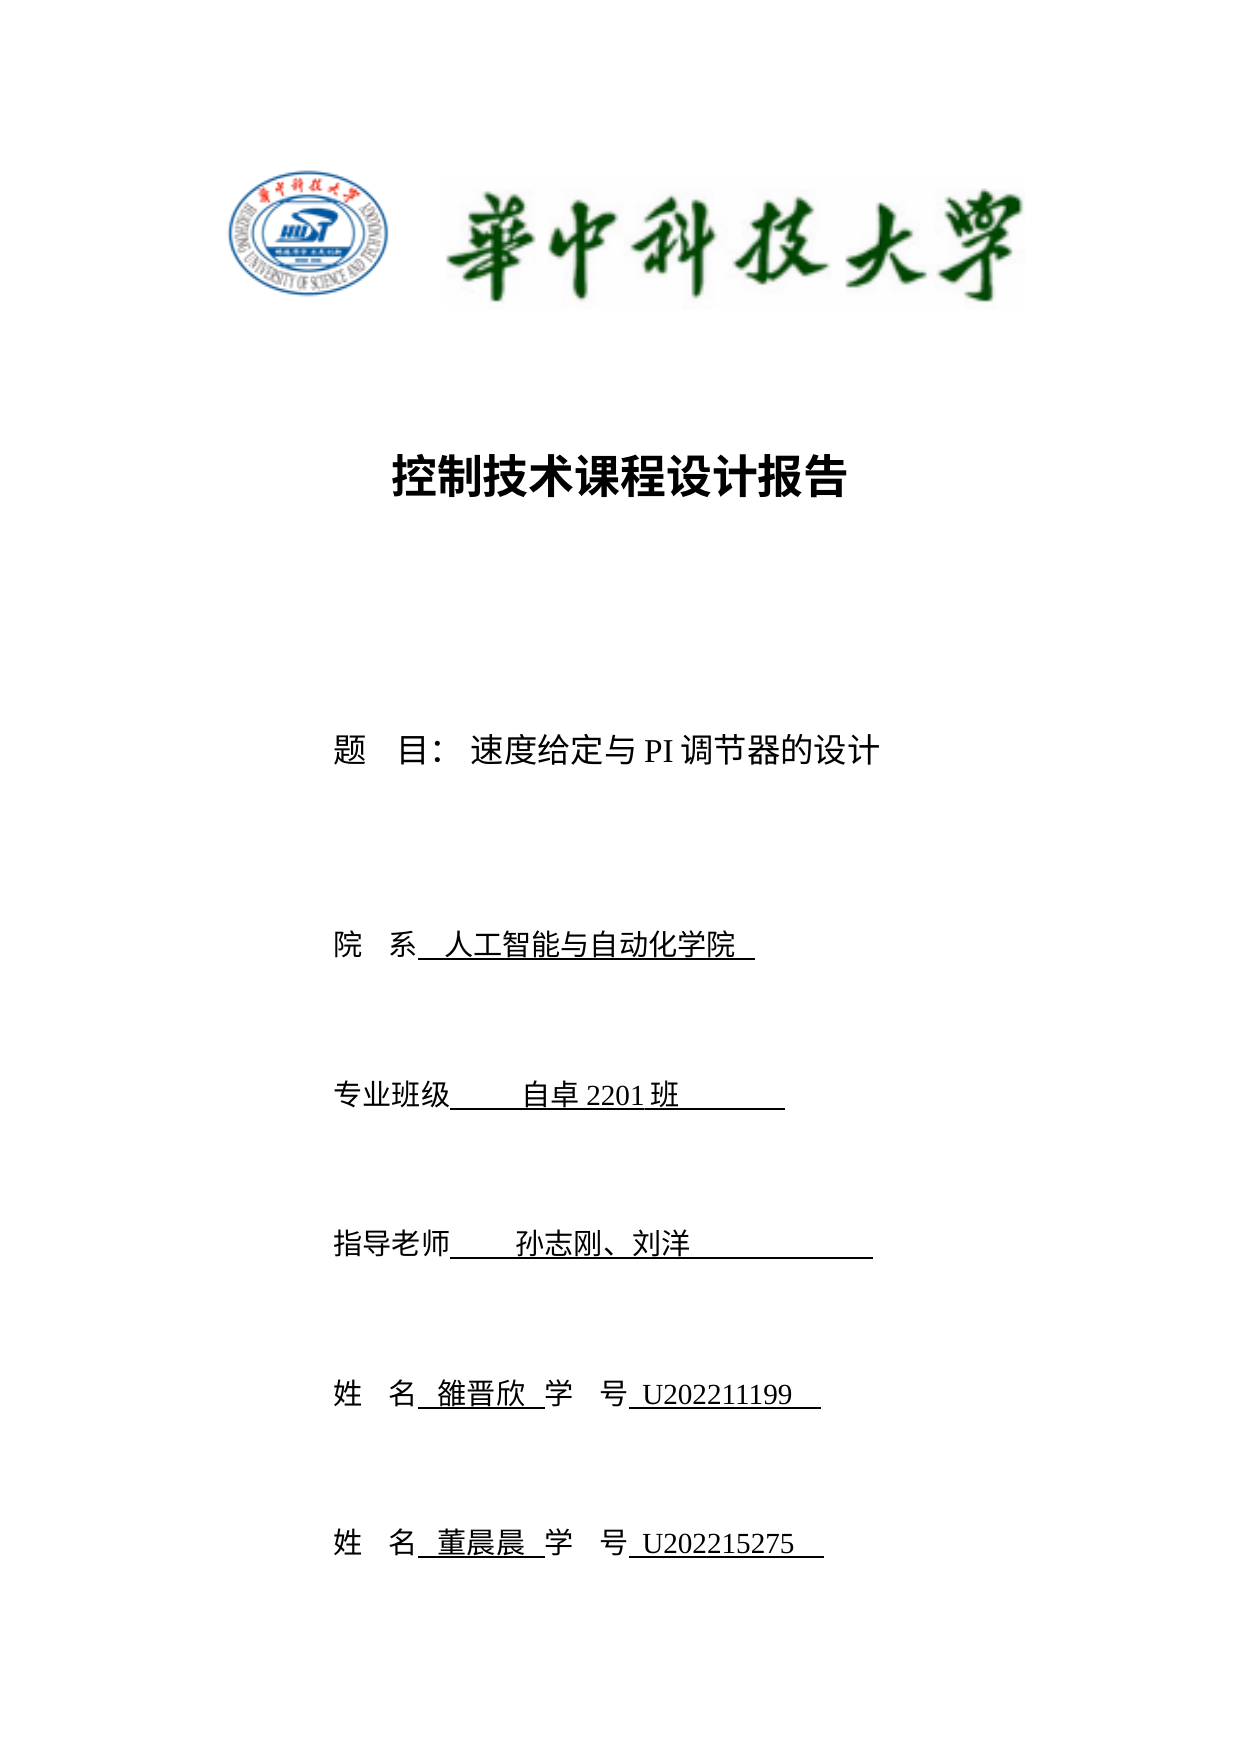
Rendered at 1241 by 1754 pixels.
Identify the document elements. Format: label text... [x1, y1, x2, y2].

text 姓 名 董晨晨 学 号 U202215275 [187, 1509, 1053, 1574]
text 控制技术课程设计报告 [187, 425, 1053, 522]
text 姓 名 雒晋欣 学 号 U202211199 [187, 1359, 1053, 1424]
text 指导老师 孙志刚、刘洋 [187, 1209, 1053, 1274]
text 院 系 人工智能与自动化学院 [187, 910, 1053, 975]
picture [220, 162, 400, 307]
text 题 目： 速度给定与PI调节器的设计 [289, 715, 1053, 780]
text 专业班级 自卓2201班 [187, 1060, 1053, 1125]
